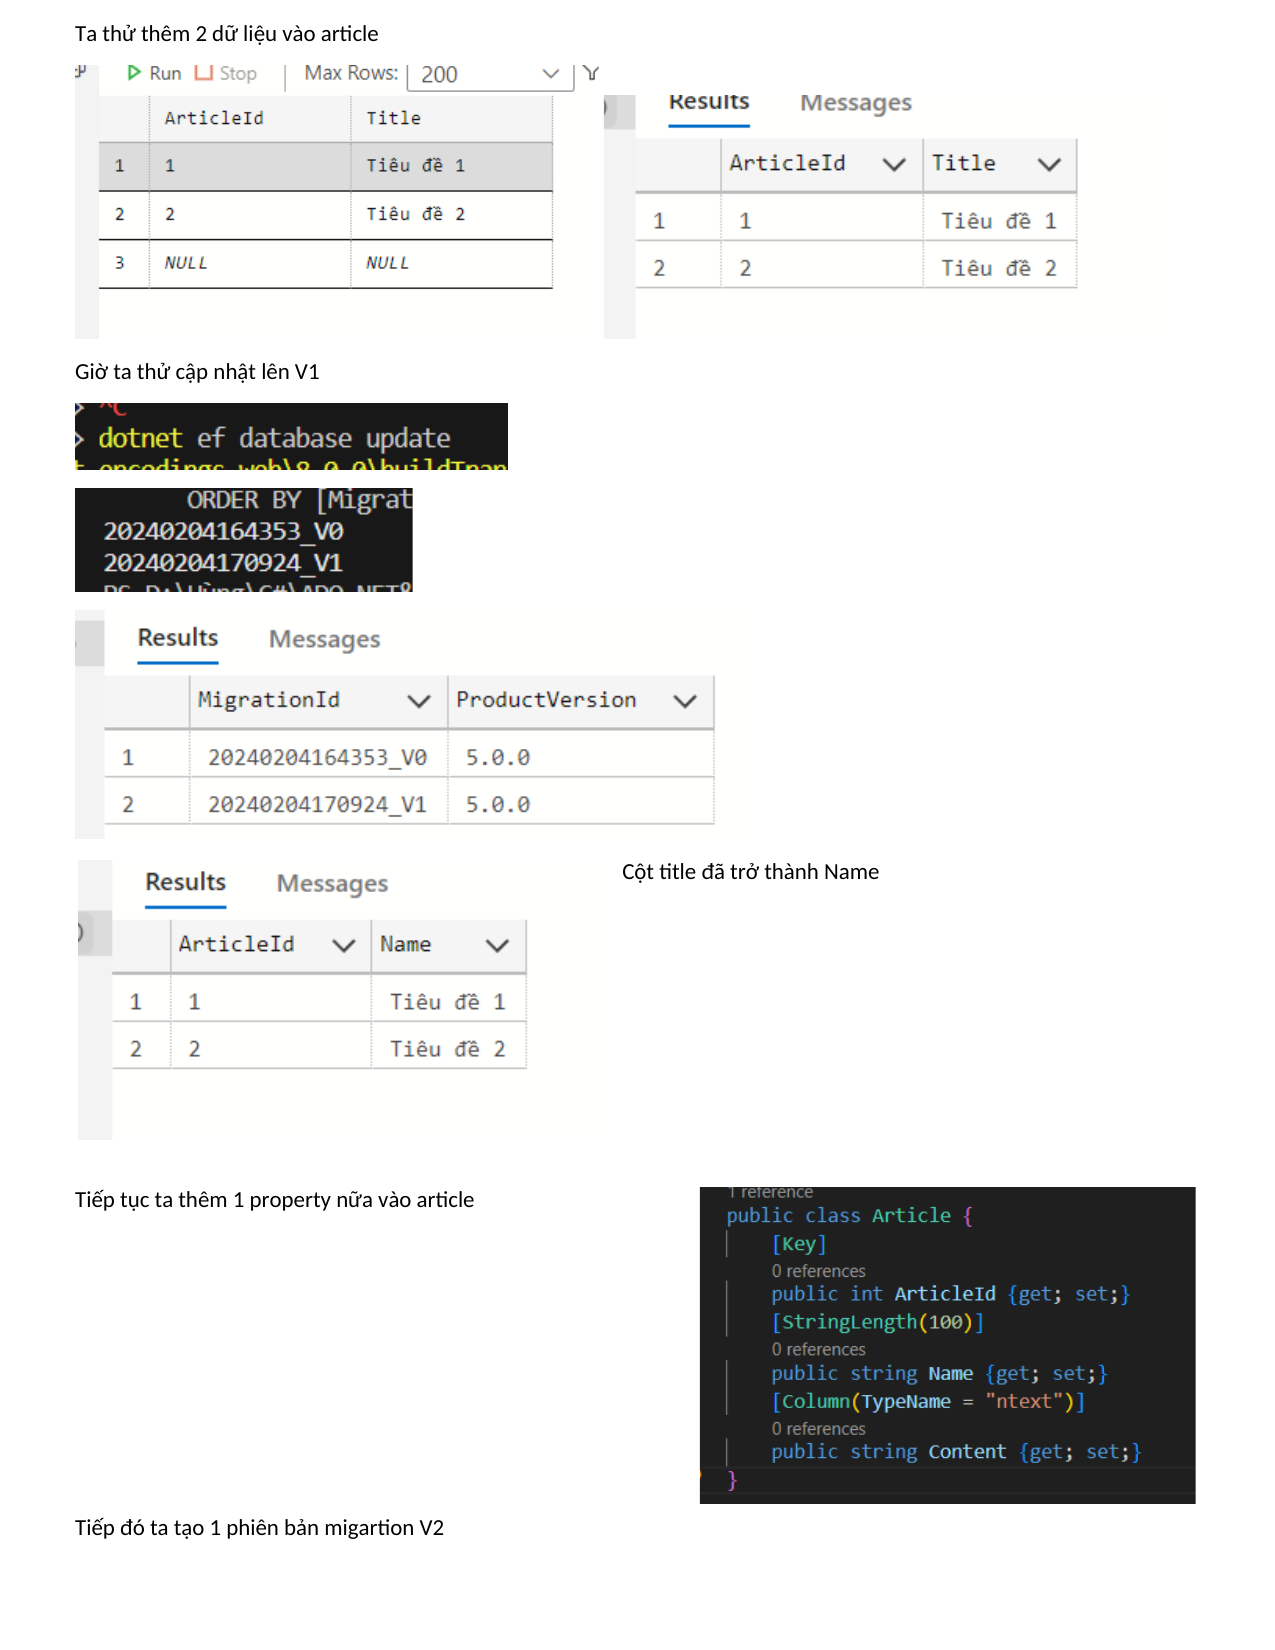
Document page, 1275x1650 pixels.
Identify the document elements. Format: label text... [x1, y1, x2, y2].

picture [75, 65, 599, 339]
text Cột title đã trở thành Name [75, 857, 1200, 885]
picture [75, 610, 762, 839]
text Tiếp đó ta tạo 1 phiên bản migartion V2 [75, 1513, 1200, 1542]
text Tiếp tục ta thêm 1 property nữa vào article [75, 1185, 1200, 1213]
picture [75, 403, 508, 470]
picture [78, 860, 604, 1140]
picture [603, 95, 1164, 339]
picture [698, 1187, 1196, 1503]
text Giờ ta thử cập nhật lên V1 [75, 357, 1200, 385]
text Ta thử thêm 2 dữ liệu vào article [75, 19, 1200, 47]
picture [75, 488, 413, 592]
